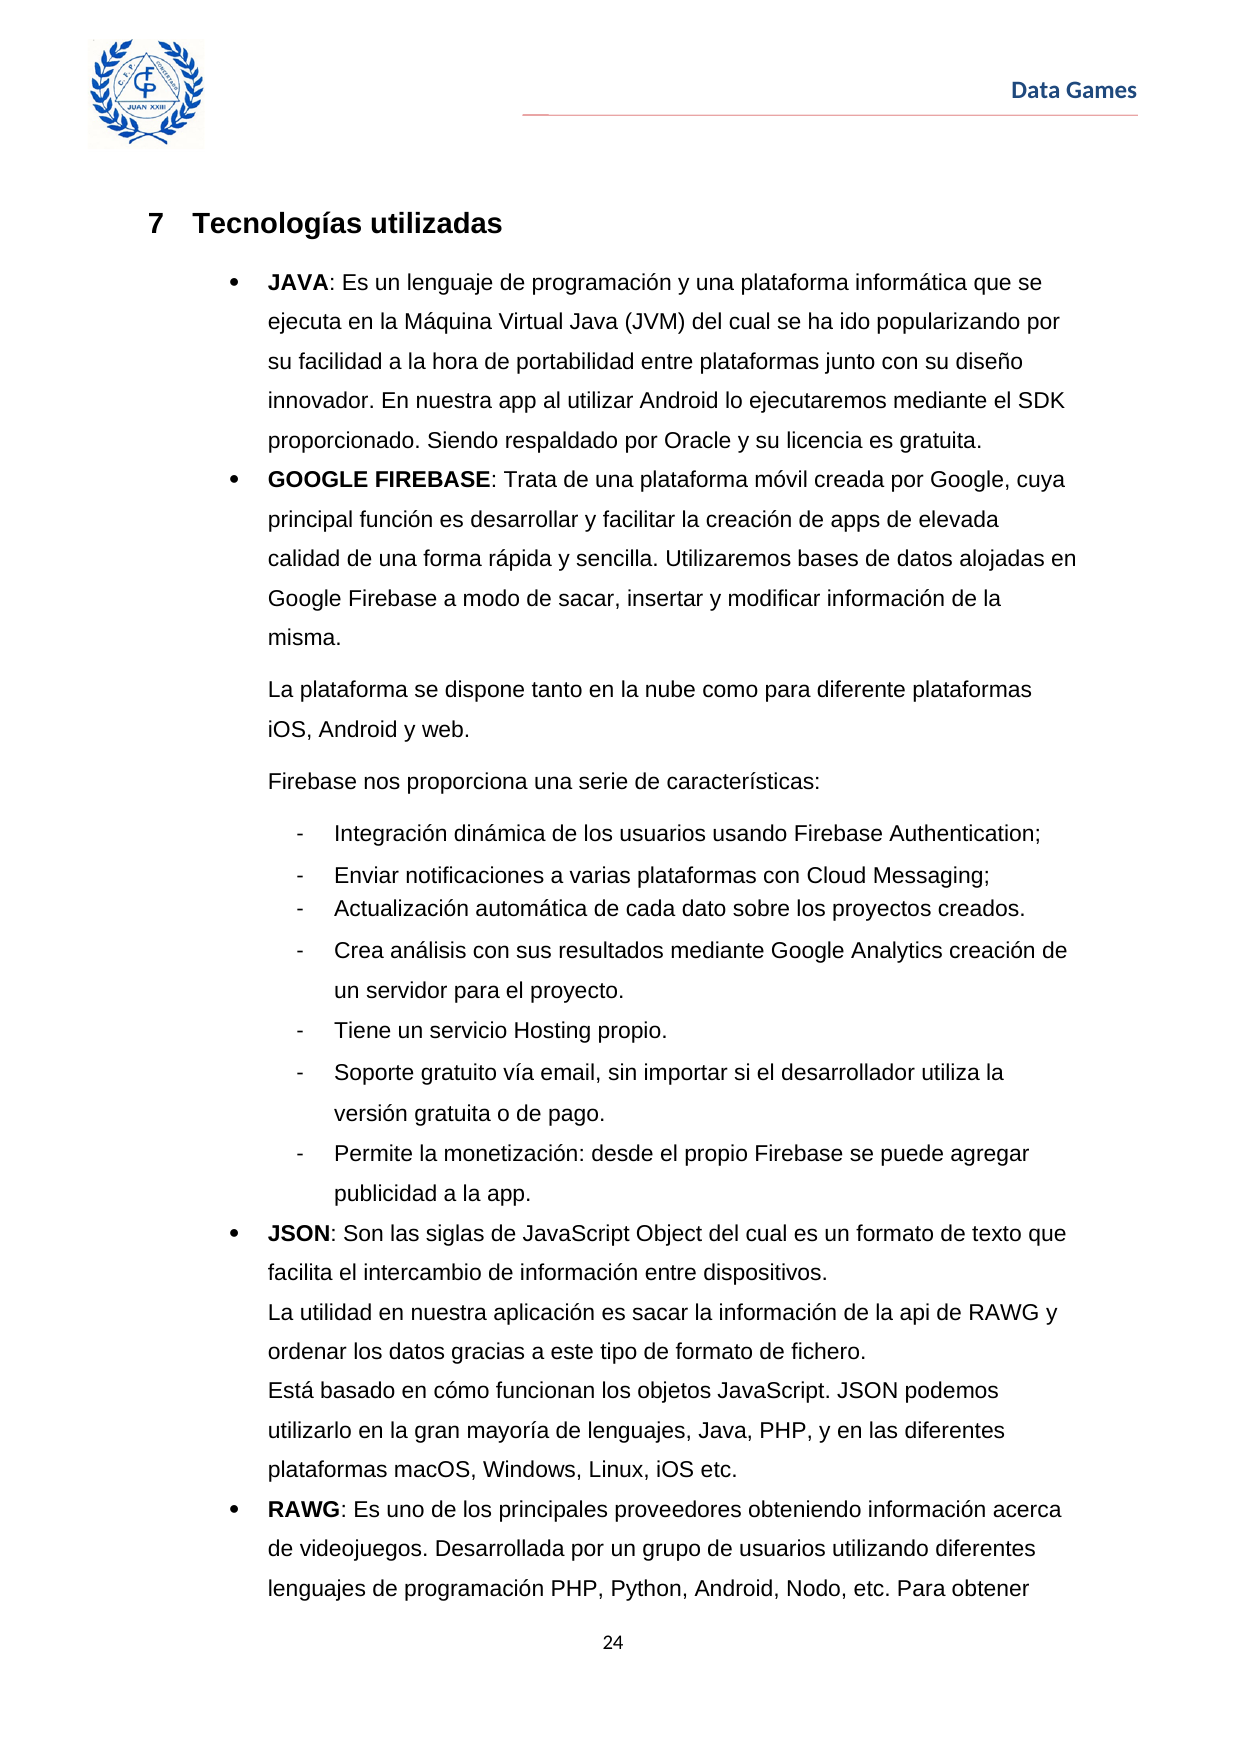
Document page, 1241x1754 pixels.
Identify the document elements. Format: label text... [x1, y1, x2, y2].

text Firebase nos proporciona una serie de características: [268, 768, 1078, 794]
list Soporte gratuito vía email, sin importar si el desarrollador utiliza la versión gratuita o de pago. [296, 1058, 1078, 1126]
list Está basado en cómo funcionan los objetos JavaScript. JSON podemos utilizarlo en la gran mayoría de lenguajes, Java, PHP, y en las diferentes plataformas macOS, Windows, Linux, iOS etc. [268, 1377, 1078, 1483]
list Enviar notificaciones a varias plataformas con Cloud Messaging; [296, 862, 1078, 889]
list Integración dinámica de los usuarios usando Firebase Authentication; [296, 819, 1078, 848]
picture [87, 39, 206, 152]
list La utilidad en nuestra aplicación es sacar la información de la api de RAWG y ordenar los datos gracias a este tipo de formato de fichero. [268, 1298, 1078, 1364]
list JSON: Son las siglas de JavaScript Object del cual es un formato de texto que facilita el intercambio de información entre dispositivos. [230, 1219, 1078, 1285]
list Actualización automática de cada dato sobre los proyectos creados. [296, 894, 1078, 922]
list Tiene un servicio Hosting propio. [296, 1016, 1078, 1044]
list GOOGLE FIREBASE: Trata de una plataforma móvil creada por Google, cuya principal función es desarrollar y facilitar la creación de apps de elevada calidad de una forma rápida y sencilla. Utilizaremos bases de datos alojadas en Google Firebase a modo de sacar, insertar y modificar información de la misma. [230, 466, 1078, 651]
text La plataforma se dispone tanto en la nube como para diferente plataformas iOS, Android y web. [268, 676, 1078, 742]
list Permite la monetización: desde el propio Firebase se puede agregar publicidad a la app. [296, 1139, 1078, 1206]
subtitle Tecnologías utilizadas [148, 206, 1078, 239]
list JAVA: Es un lenguaje de programación y una plataforma informática que se ejecuta en la Máquina Virtual Java (JVM) del cual se ha ido popularizando por su facilidad a la hora de portabilidad entre plataformas junto con su diseño innovador. En nuestra app al utilizar Android lo ejecutaremos mediante el SDK proporcionado. Siendo respaldado por Oracle y su licencia es gratuita. [230, 269, 1078, 453]
list Crea análisis con sus resultados mediante Google Analytics creación de un servidor para el proyecto. [296, 936, 1078, 1003]
